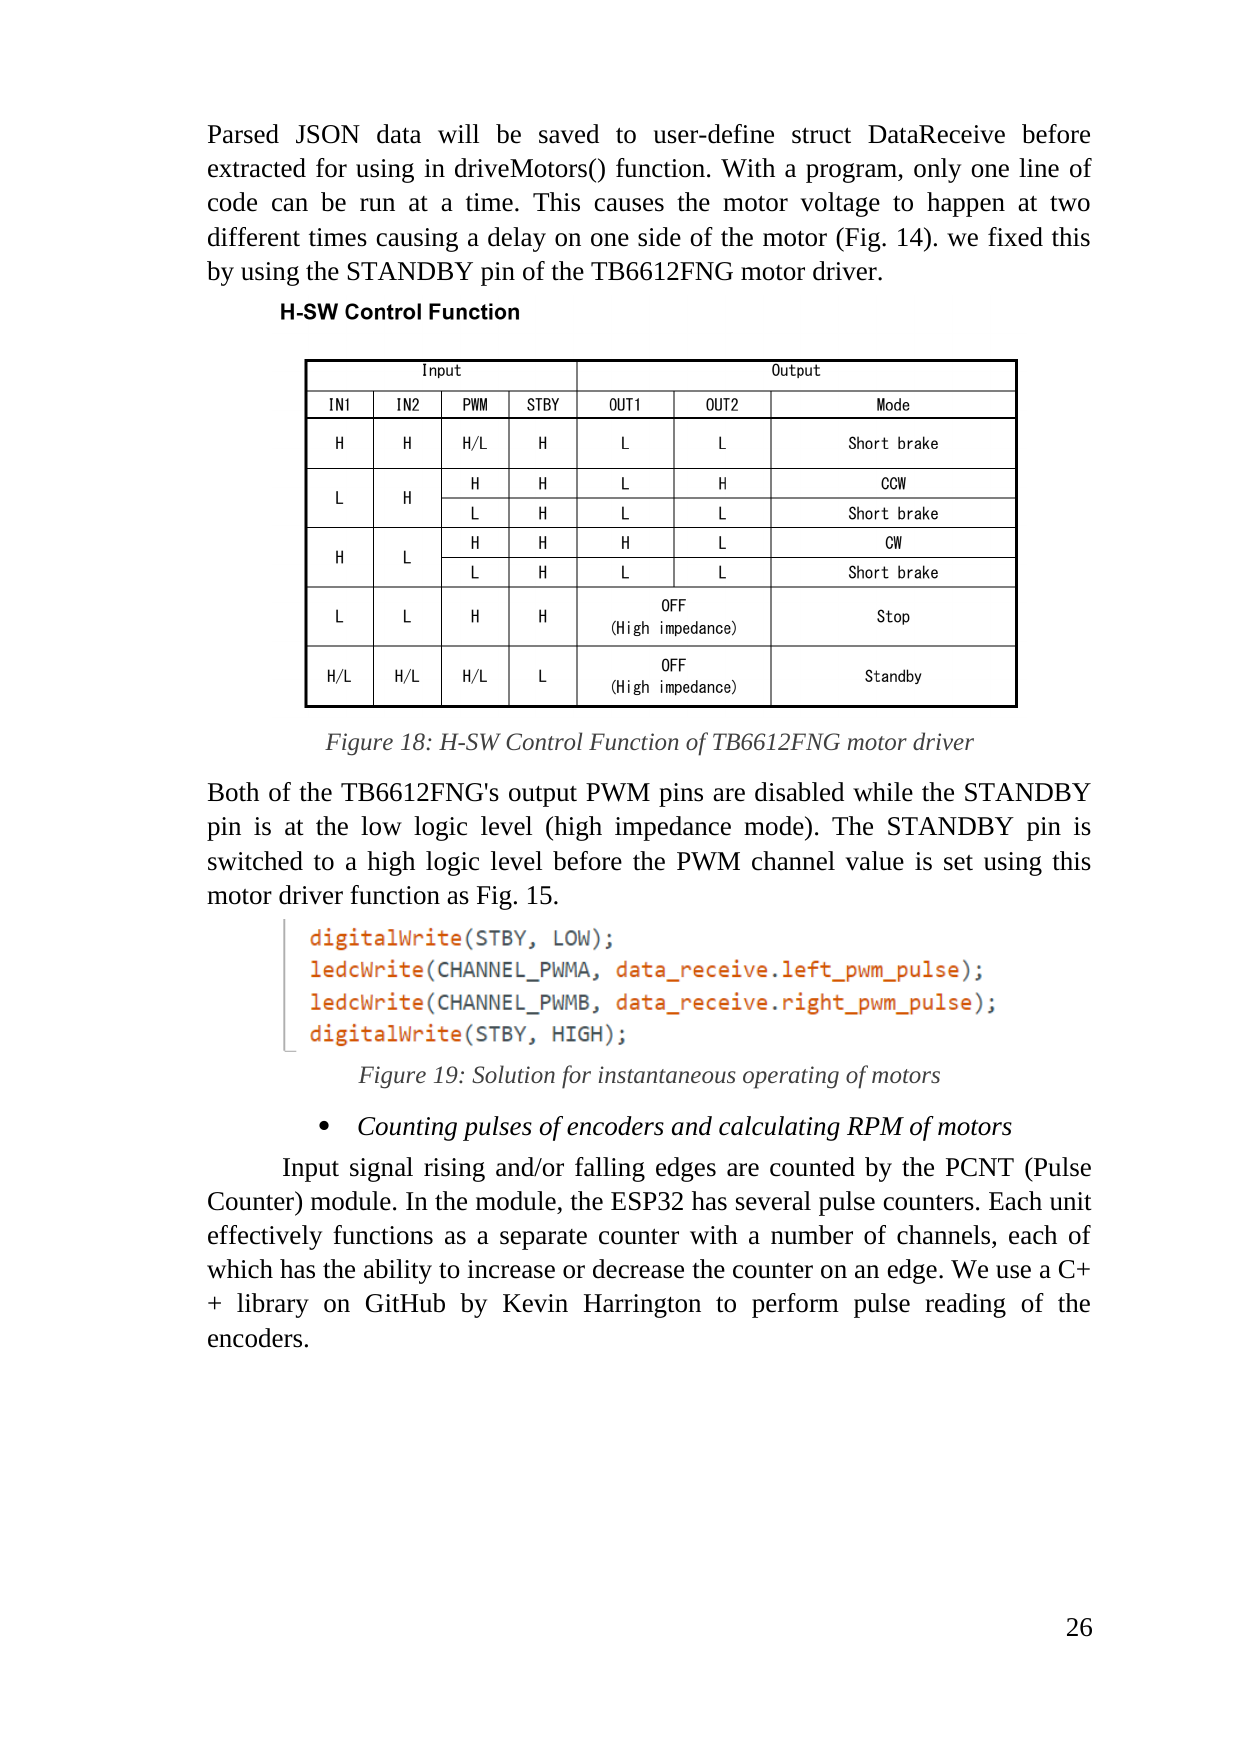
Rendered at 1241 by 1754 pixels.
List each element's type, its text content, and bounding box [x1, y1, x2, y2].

text Parsed JSON data will be saved to user-define struct DataReceive before extracted for using in driveMotors() function. With a program, only one line of code can be run at a time. This causes the motor voltage to happen at two different times causing a delay on one side of the motor (Fig. 14). we fixed this by using the STANDBY pin of the TB6612FNG motor driver. [207, 118, 1092, 286]
picture [272, 919, 1028, 1052]
text Input signal rising and/or falling edges are counted by the PCNT (Pulse Counter) module. In the module, the ESP32 has several pulse counters. Each unit effectively functions as a separate counter with a number of channels, each of which has the ability to increase or decrease the counter on an edge. We use a C++ library on GitHub by Kevin Harrington to perform pulse reading of the encoders. [207, 1151, 1092, 1353]
subtitle Counting pulses of encoders and calculating RPM of motors [207, 1110, 1092, 1141]
text Both of the TB6612FNG's output PWM pins are disabled while the STANDBY pin is at the low logic level (high impedance mode). The STANDBY pin is switched to a high logic level before the PWM channel value is set using this motor driver function as Fig. 15. [207, 776, 1092, 910]
picture [271, 295, 1028, 718]
